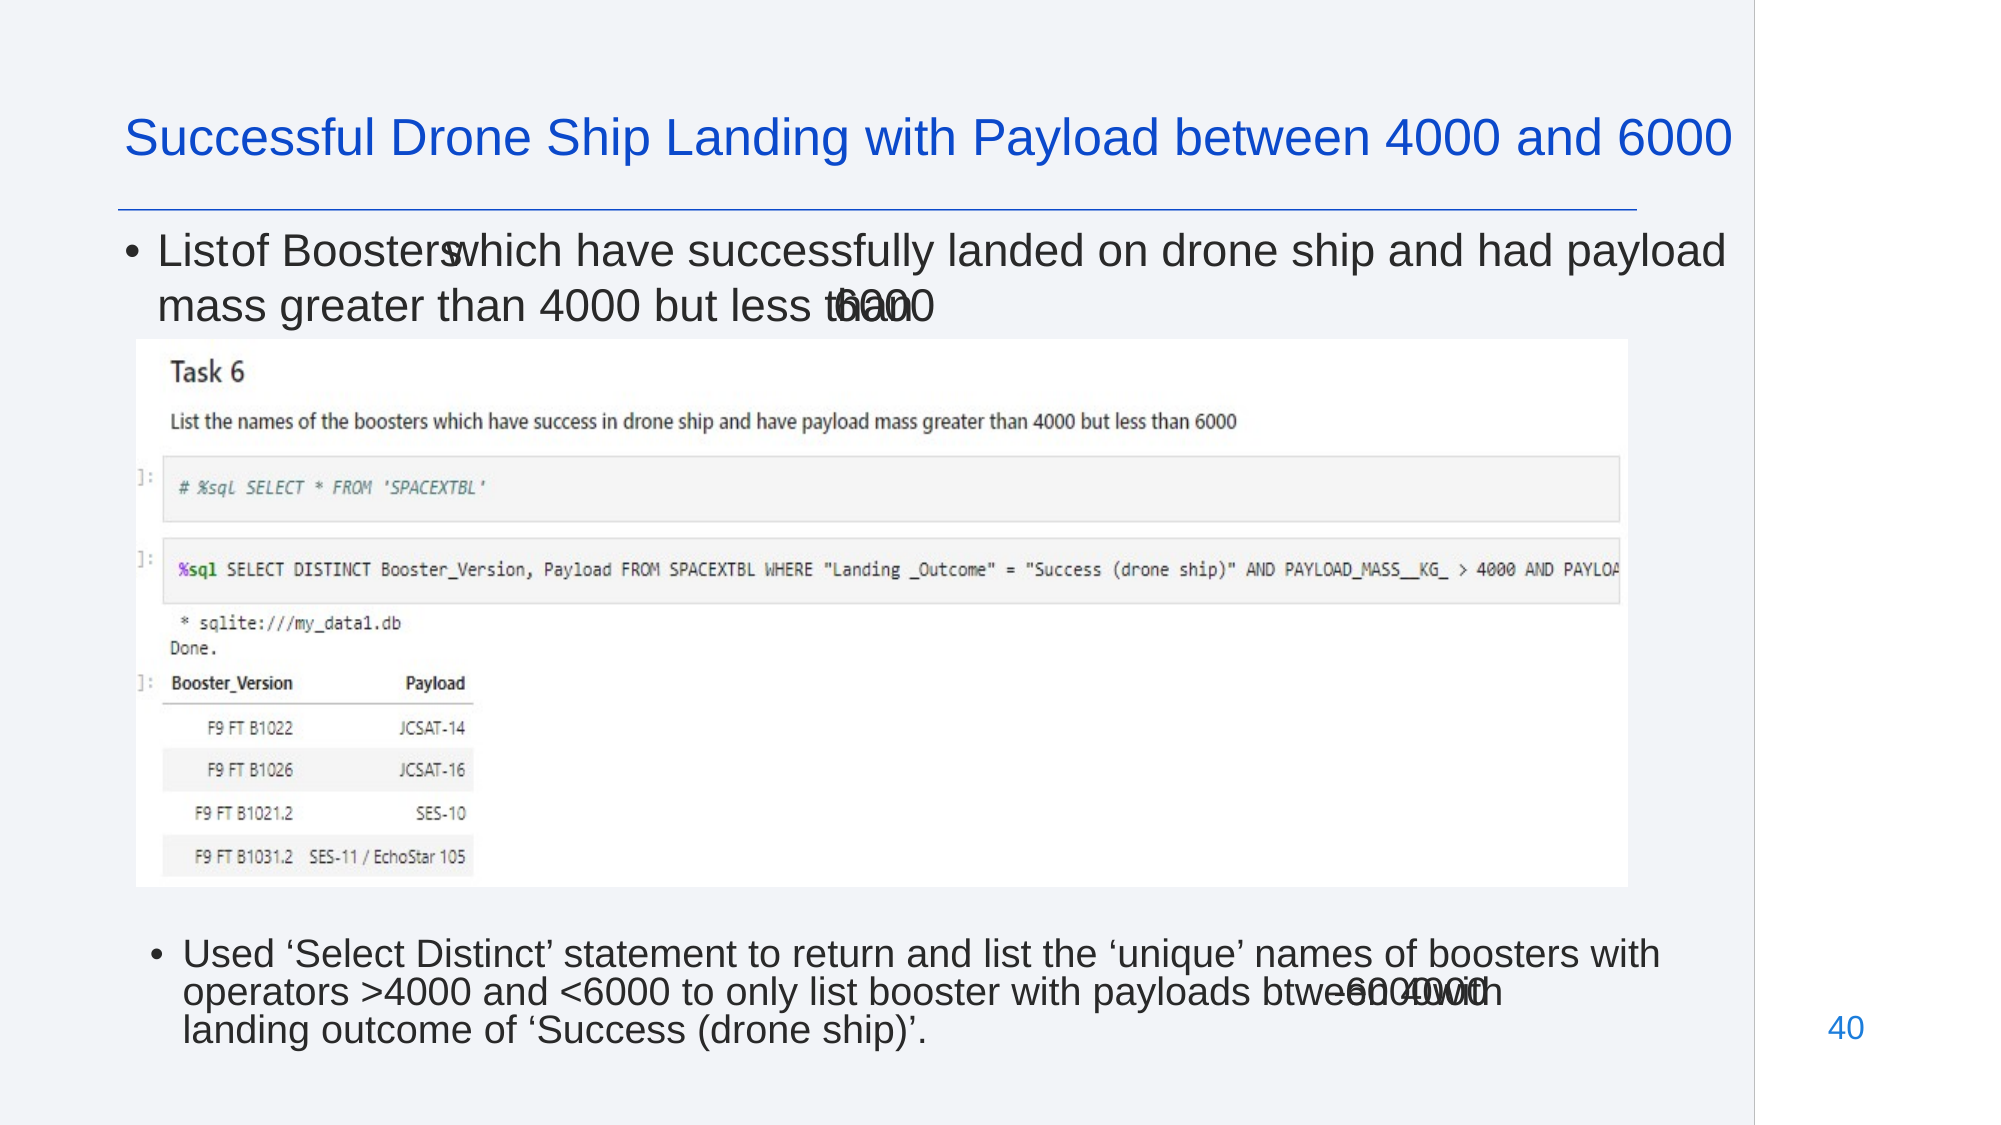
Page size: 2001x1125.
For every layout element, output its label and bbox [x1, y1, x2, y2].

picture [0, 0, 1755, 1125]
